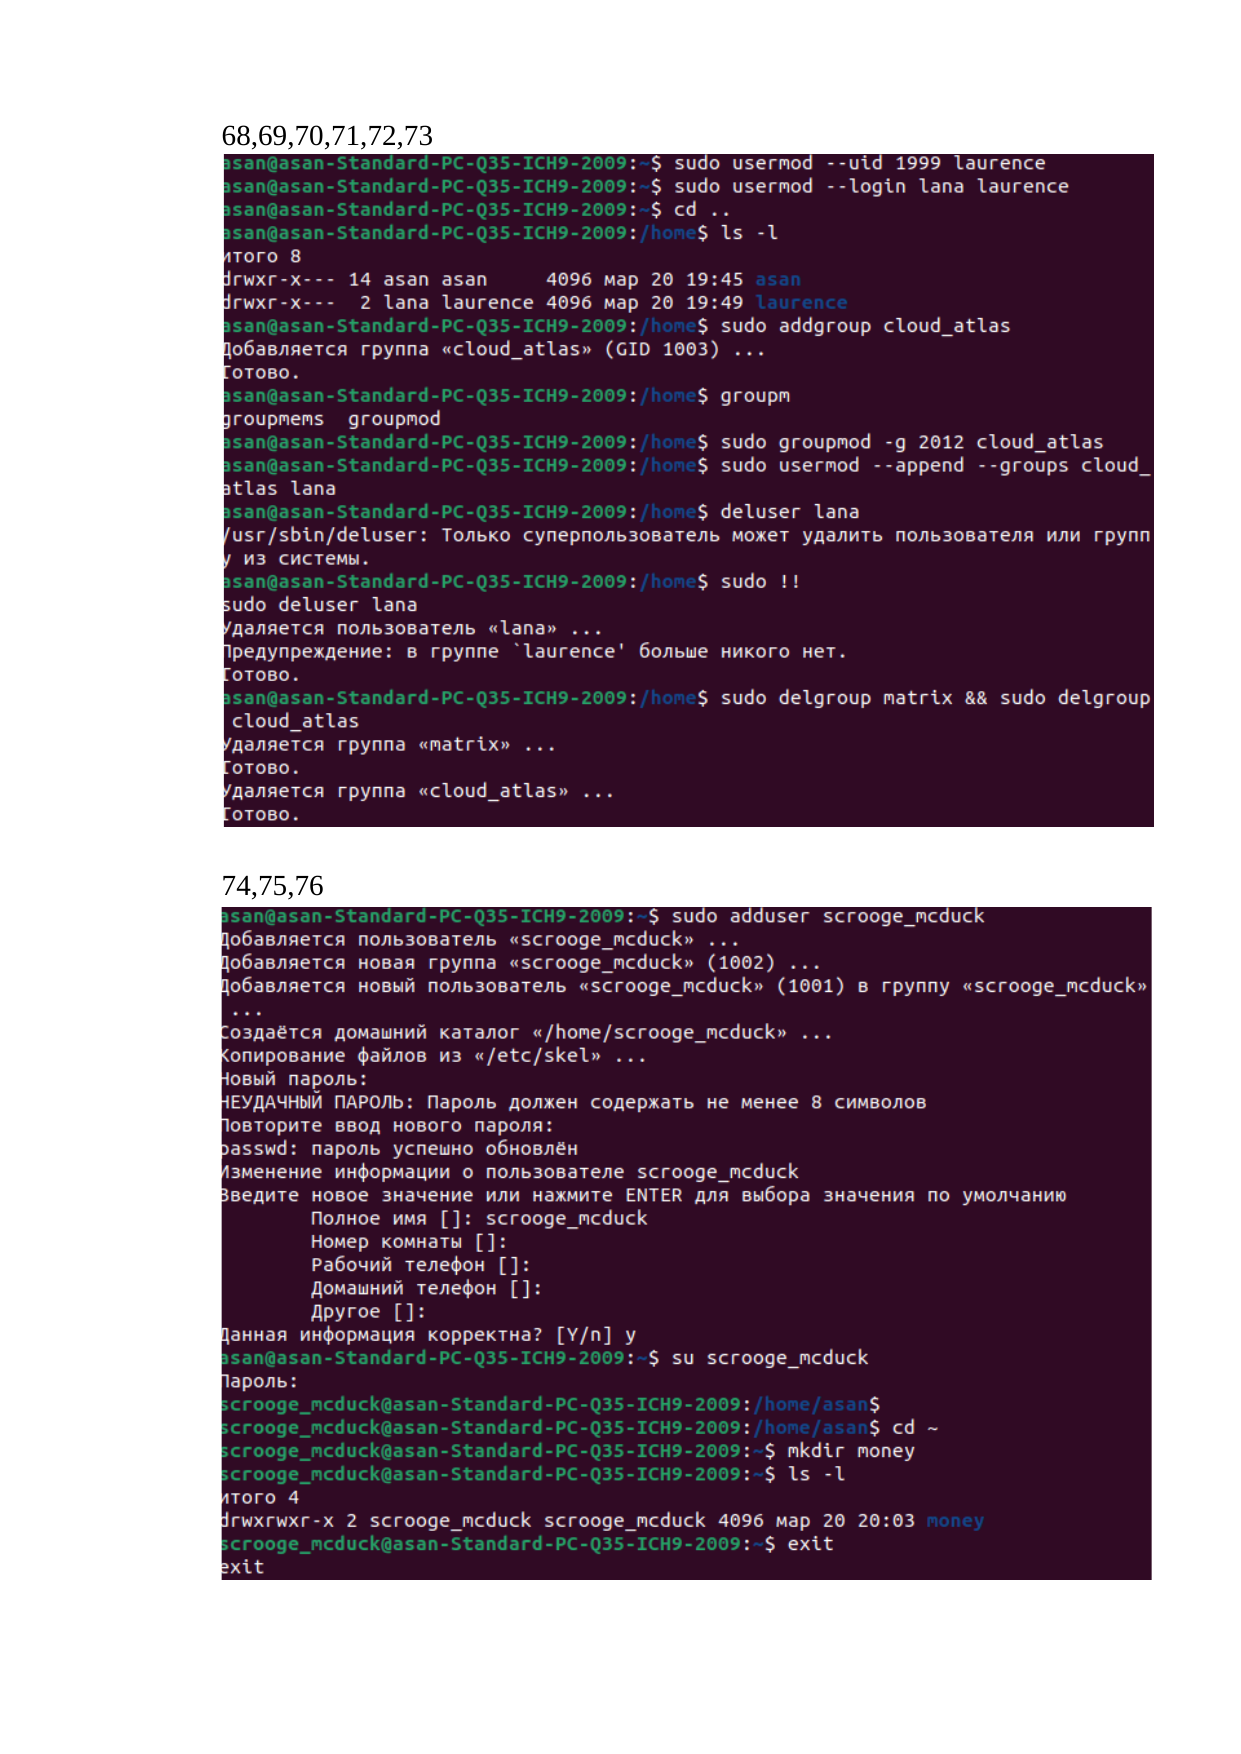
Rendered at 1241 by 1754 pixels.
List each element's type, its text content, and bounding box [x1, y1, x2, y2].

picture [223, 154, 1154, 827]
picture [221, 907, 1152, 1580]
list 68,69,70,71,72,73 [221, 118, 1152, 152]
list 74,75,76 [221, 868, 1152, 901]
